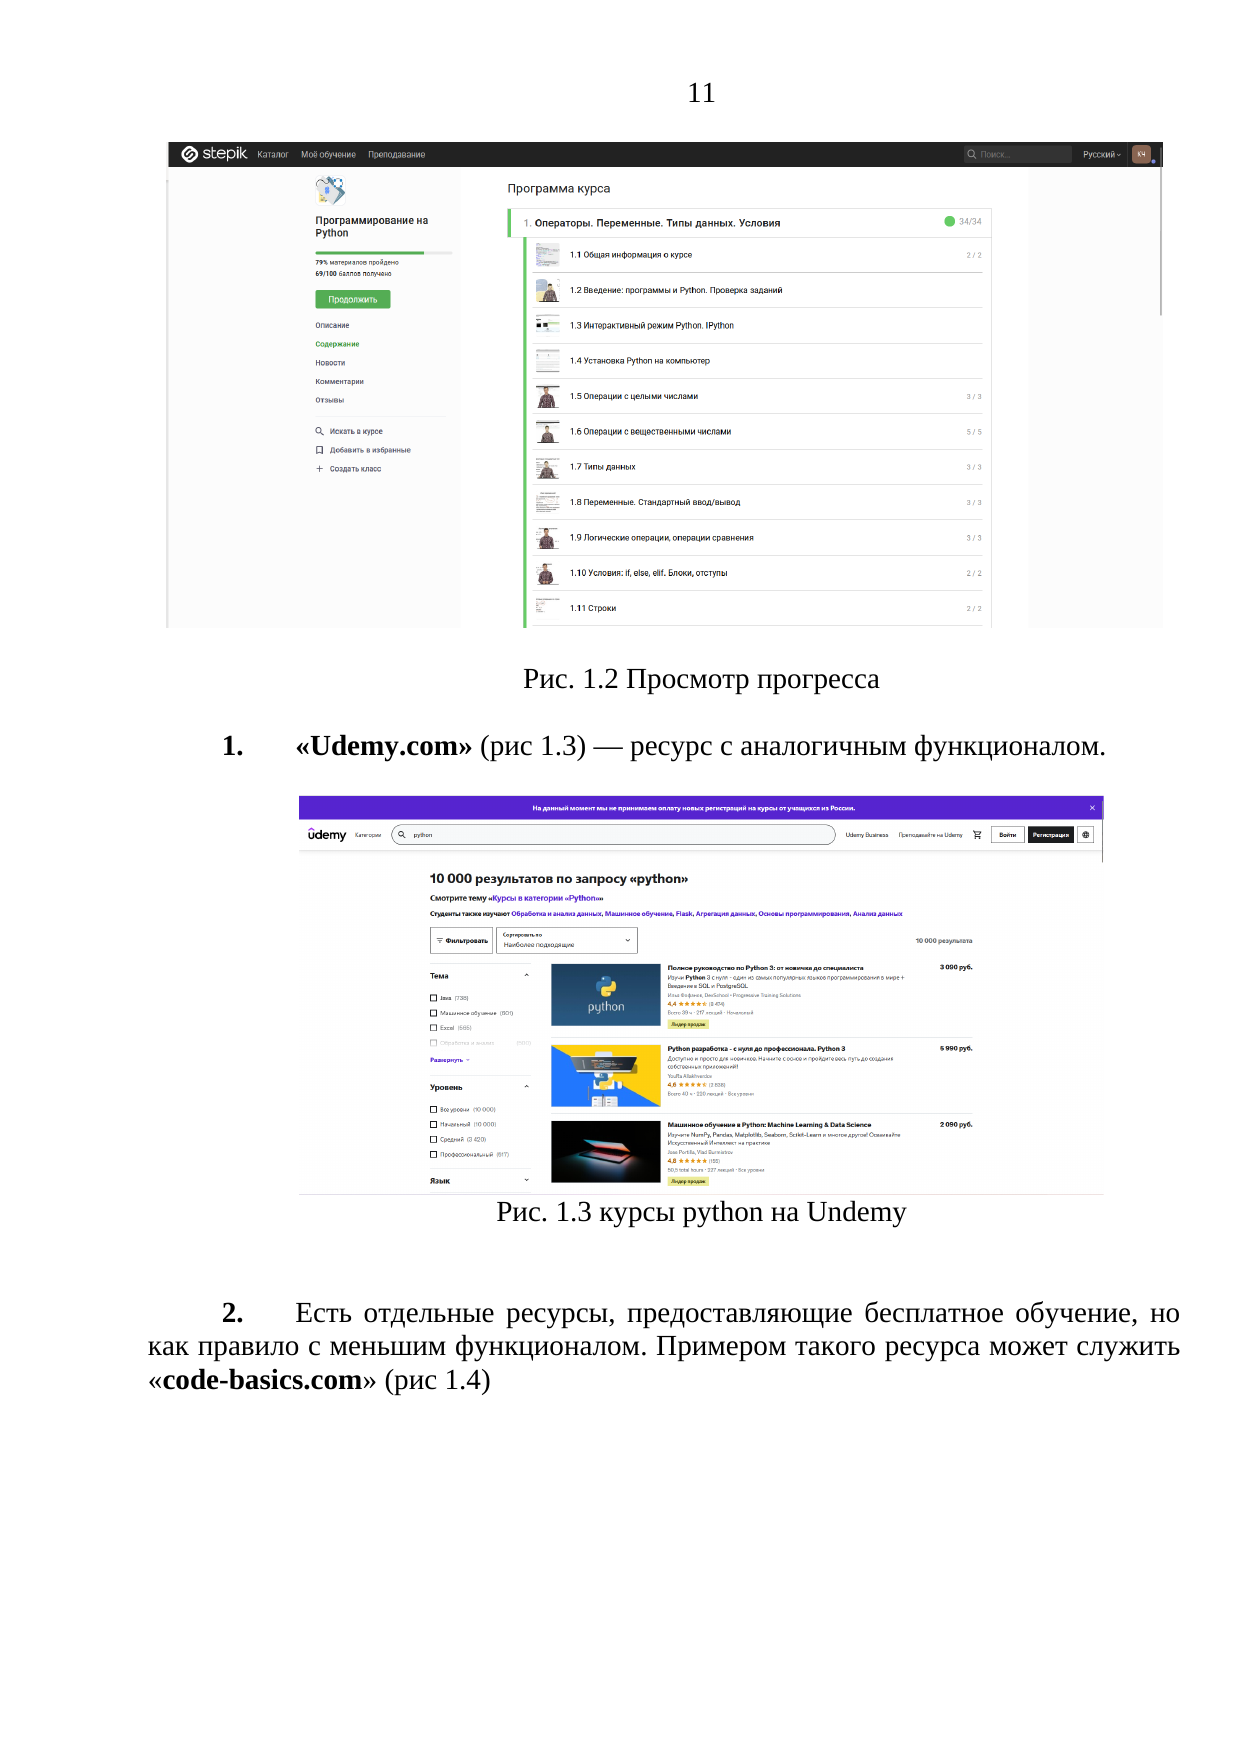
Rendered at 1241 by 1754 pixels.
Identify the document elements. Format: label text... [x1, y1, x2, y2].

list «Udemy.com» (рис 1.3) — ресурс с аналогичным функционалом. [148, 728, 1181, 762]
picture [166, 142, 1163, 628]
text Рис. 1.2 Просмотр прогресса [148, 661, 1181, 695]
list Есть отдельные ресурсы, предоставляющие бесплатное обучение, но как правило с меньшим функционалом. Примером такого ресурса может служить «code-basics.com» (рис 1.4) [148, 1295, 1181, 1396]
picture [299, 795, 1104, 1195]
text Рис. 1.3 курсы python на Undemy [148, 1194, 1181, 1228]
